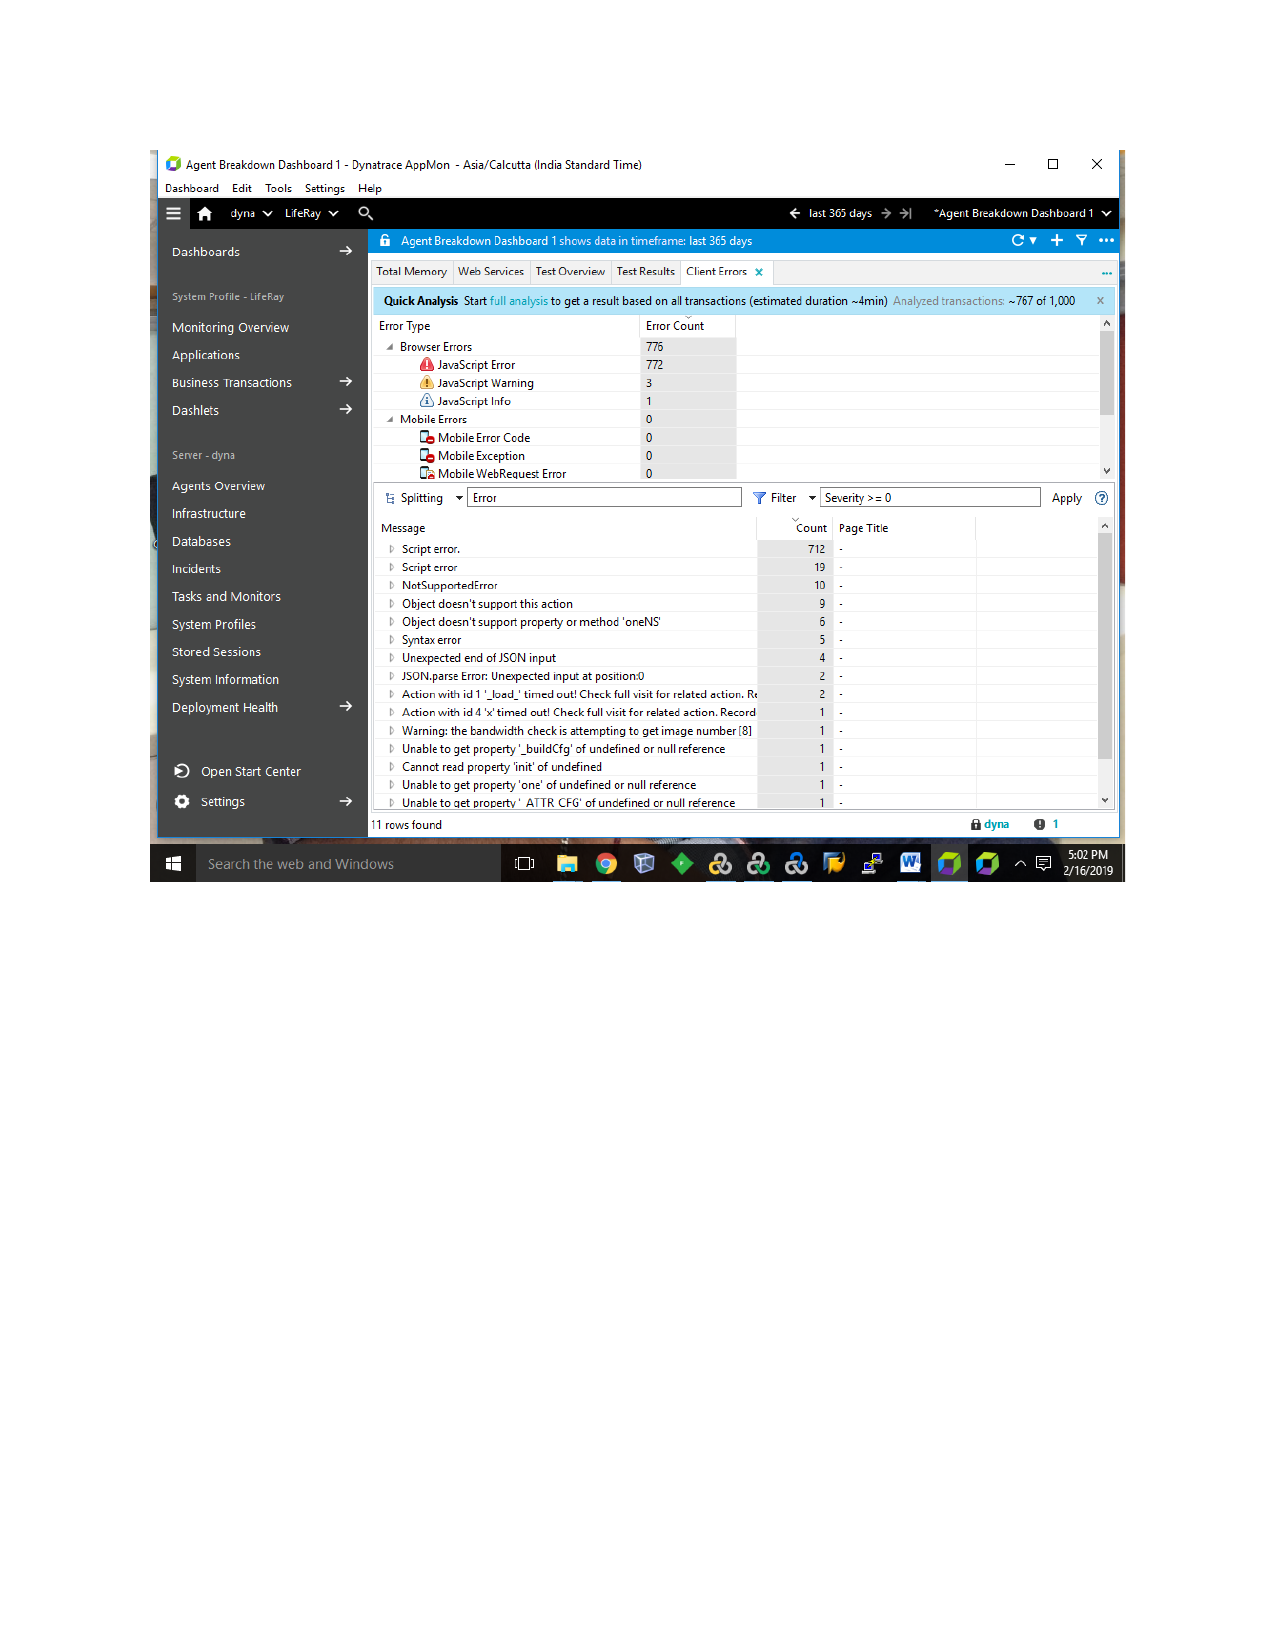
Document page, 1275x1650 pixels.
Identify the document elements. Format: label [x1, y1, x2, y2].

picture [150, 150, 1125, 882]
